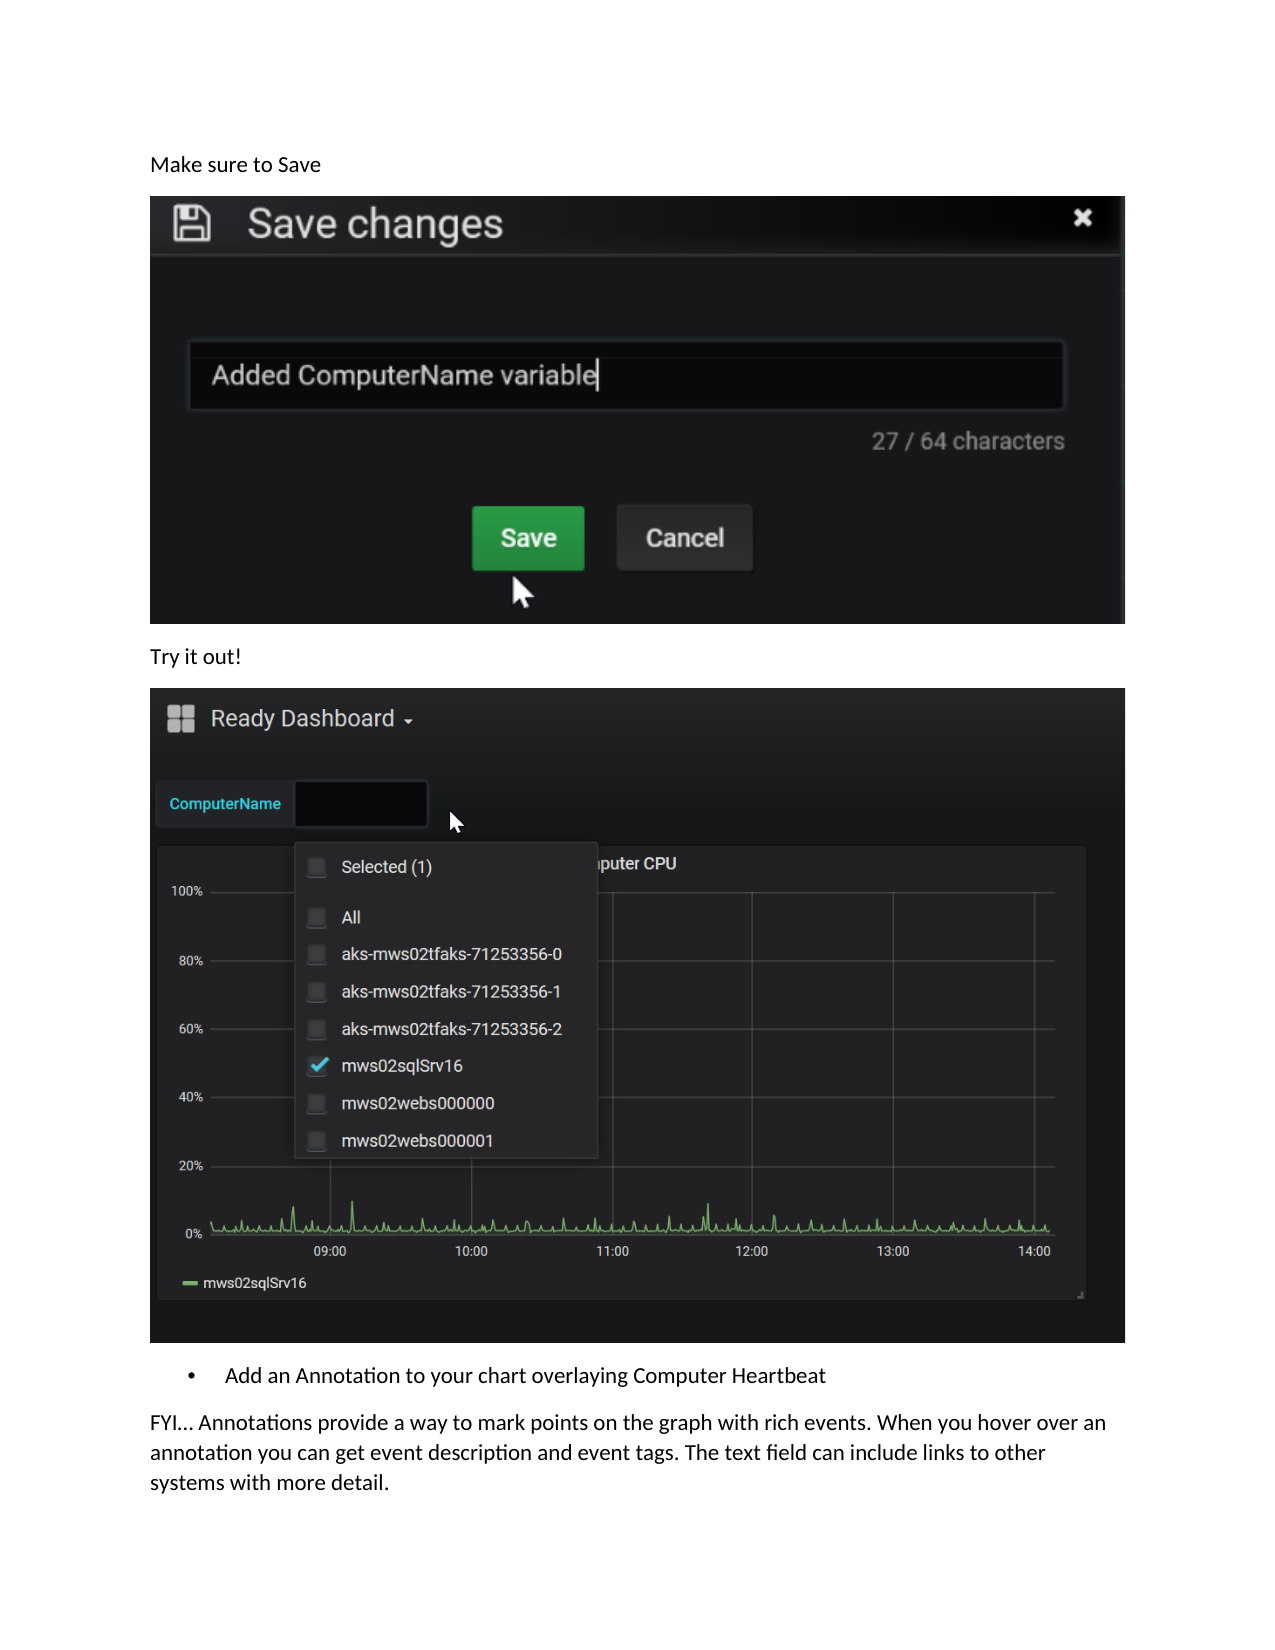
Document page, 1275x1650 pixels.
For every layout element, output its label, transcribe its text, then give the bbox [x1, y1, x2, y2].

picture [150, 196, 1125, 624]
text Try it out! [150, 642, 1125, 670]
text FYI… Annotations provide a way to mark points on the graph with rich events. When you hover over an annotation you can get event description and event tags. The text field can include links to other systems with more detail. [150, 1408, 1125, 1496]
list Add an Annotation to your chart overlaying Computer Heartbeat [187, 1361, 1125, 1389]
picture [150, 688, 1125, 1343]
text Make sure to Save [150, 150, 1125, 178]
